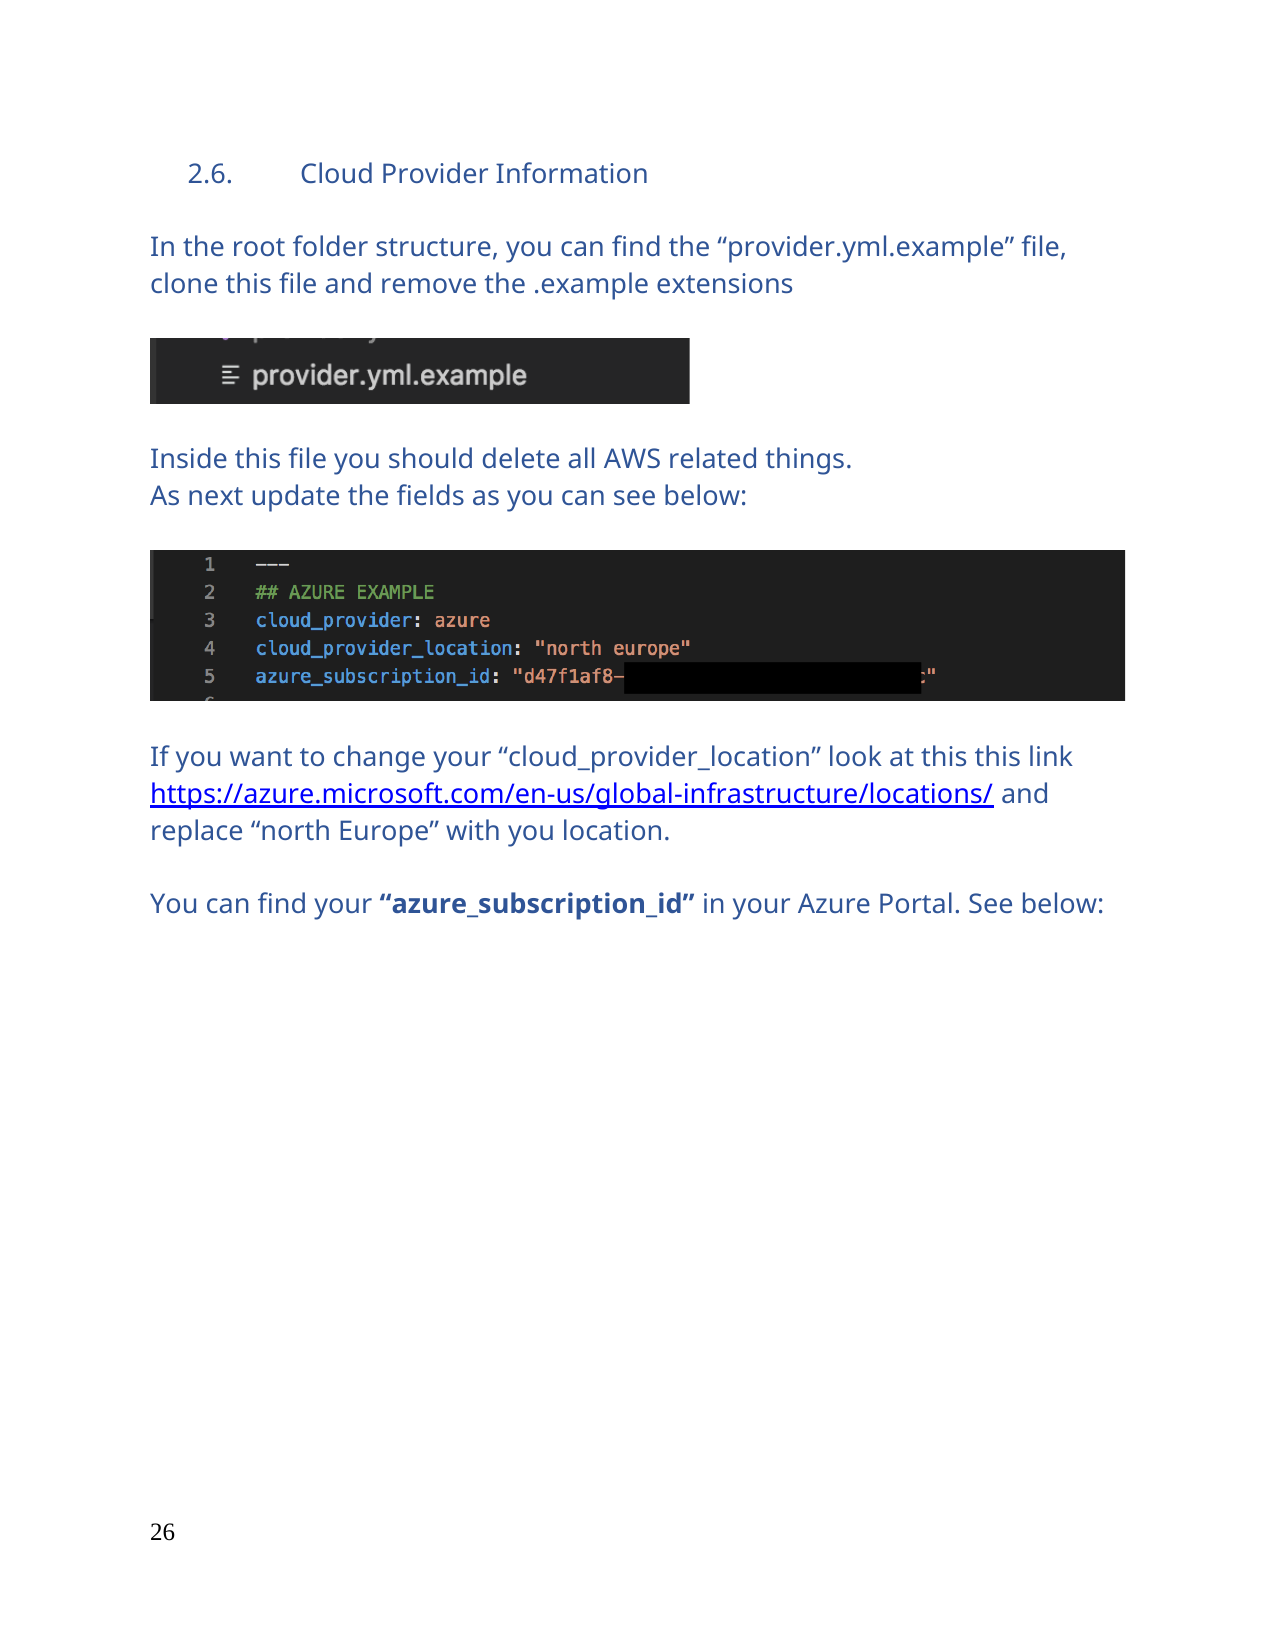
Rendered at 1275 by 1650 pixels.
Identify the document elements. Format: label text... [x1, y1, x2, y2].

subtitle Cloud Provider Information [187, 154, 1125, 191]
picture [150, 338, 690, 404]
text As next update the fields as you can see below: [150, 477, 1125, 514]
text You can find your “azure_subscription_id” in your Azure Portal. See below: [150, 885, 1125, 922]
text In the root folder structure, you can find the “provider.yml.example” file, clone this file and remove the .example extensions [150, 228, 1125, 302]
picture [150, 550, 1125, 701]
text Inside this file you should delete all AWS related things. [150, 440, 1125, 477]
text If you want to change your “cloud_provider_location” look at this this link https://azure.microsoft.com/en-us/global-infrastructure/locations/ and replace “north Europe” with you location. [150, 737, 1125, 848]
